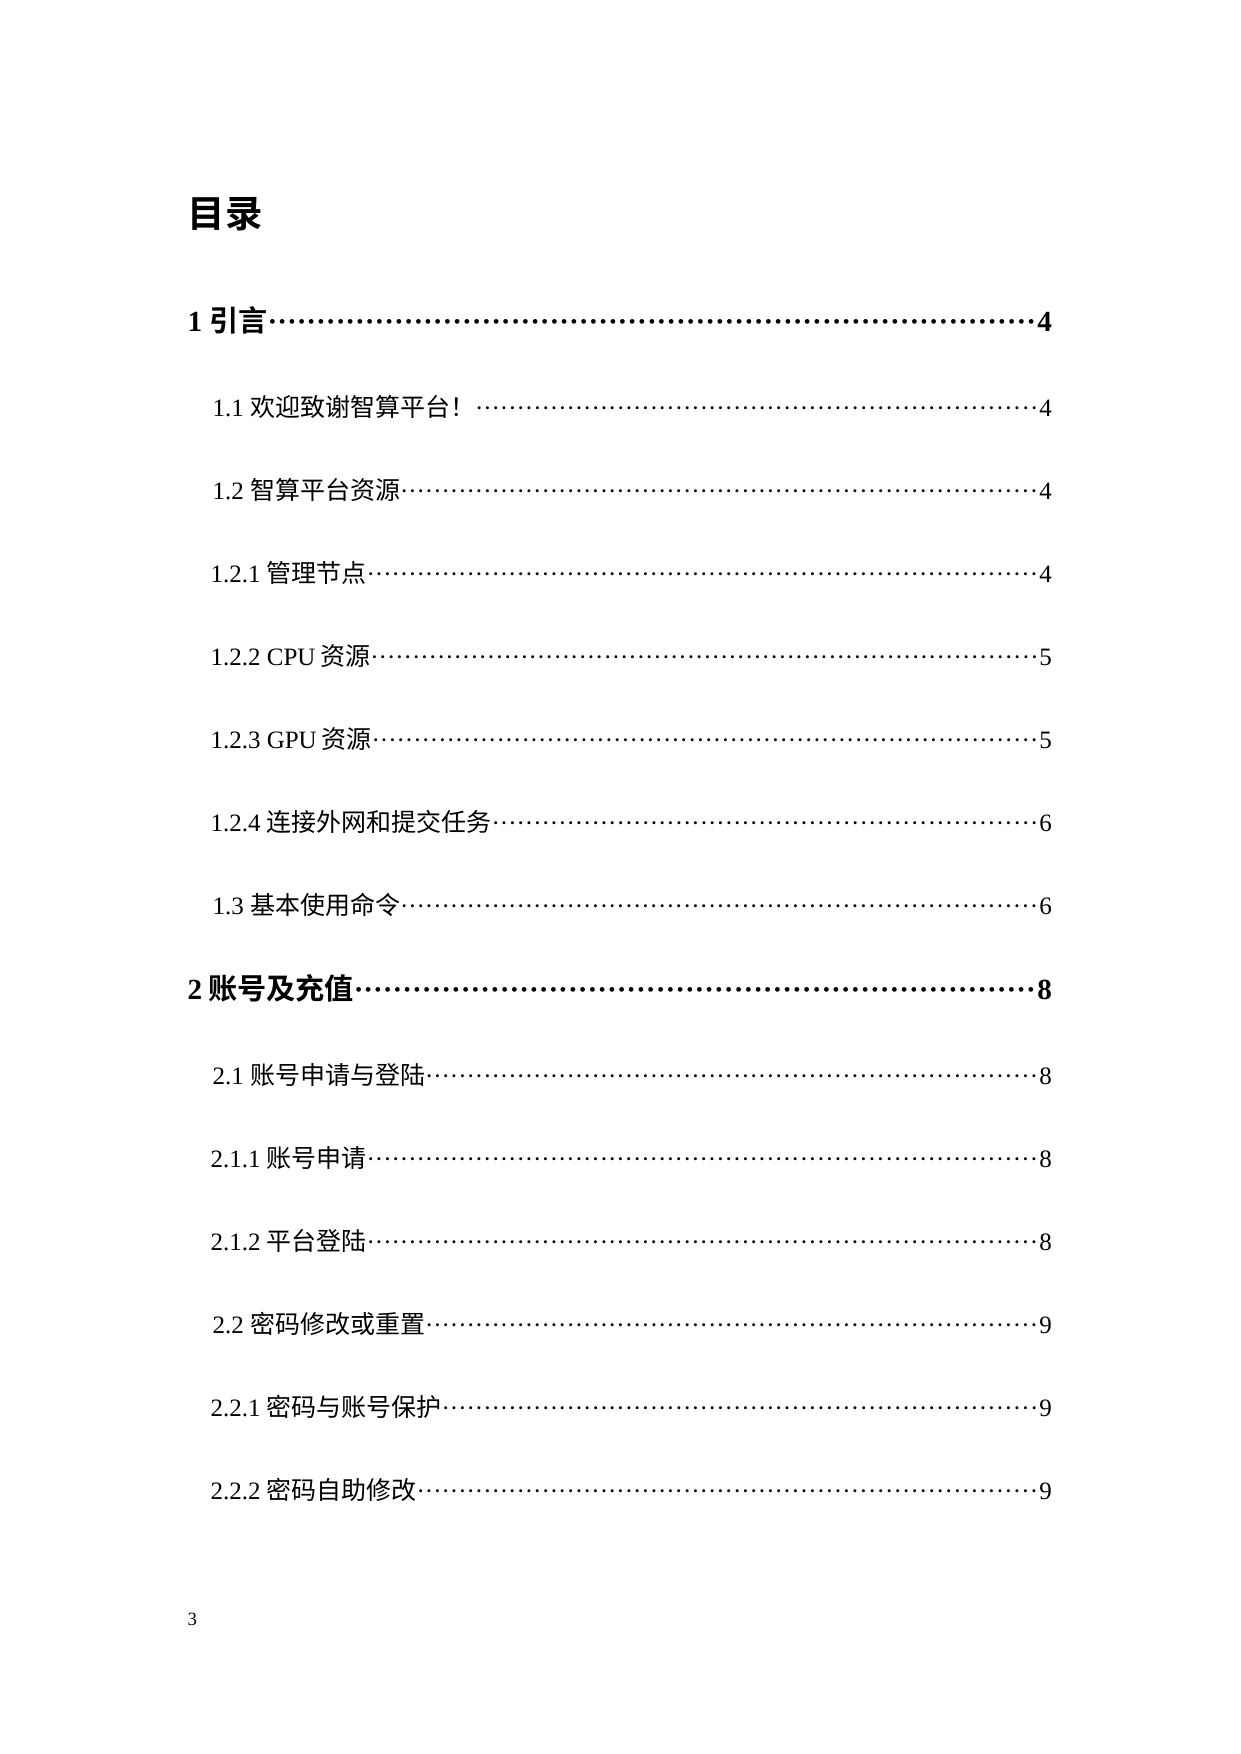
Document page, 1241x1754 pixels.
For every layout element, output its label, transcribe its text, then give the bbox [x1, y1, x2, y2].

text 2.2 密码修改或重置 9 [187, 1290, 1053, 1355]
text 1.2.4 连接外网和提交任务 6 [187, 788, 1053, 853]
text 2.2.1 密码与账号保护 9 [187, 1373, 1053, 1438]
text 2.2.2 密码自助修改 9 [187, 1456, 1053, 1521]
text 1.1 欢迎致谢智算平台！ 4 [187, 373, 1053, 438]
text 1 引言 4 [187, 287, 1053, 352]
text 目录 [187, 178, 1053, 243]
text 2账号及充值 8 [187, 954, 1053, 1019]
text 1.2.3 GPU资源 5 [187, 705, 1053, 770]
text 1.3 基本使用命令 6 [187, 871, 1053, 936]
text 1.2.2 CPU资源 5 [187, 622, 1053, 687]
text 1.2 智算平台资源 4 [187, 456, 1053, 521]
text 2.1.1 账号申请 8 [187, 1124, 1053, 1189]
text 2.1 账号申请与登陆 8 [187, 1041, 1053, 1106]
text 1.2.1 管理节点 4 [187, 539, 1053, 604]
text 2.1.2 平台登陆 8 [187, 1207, 1053, 1272]
